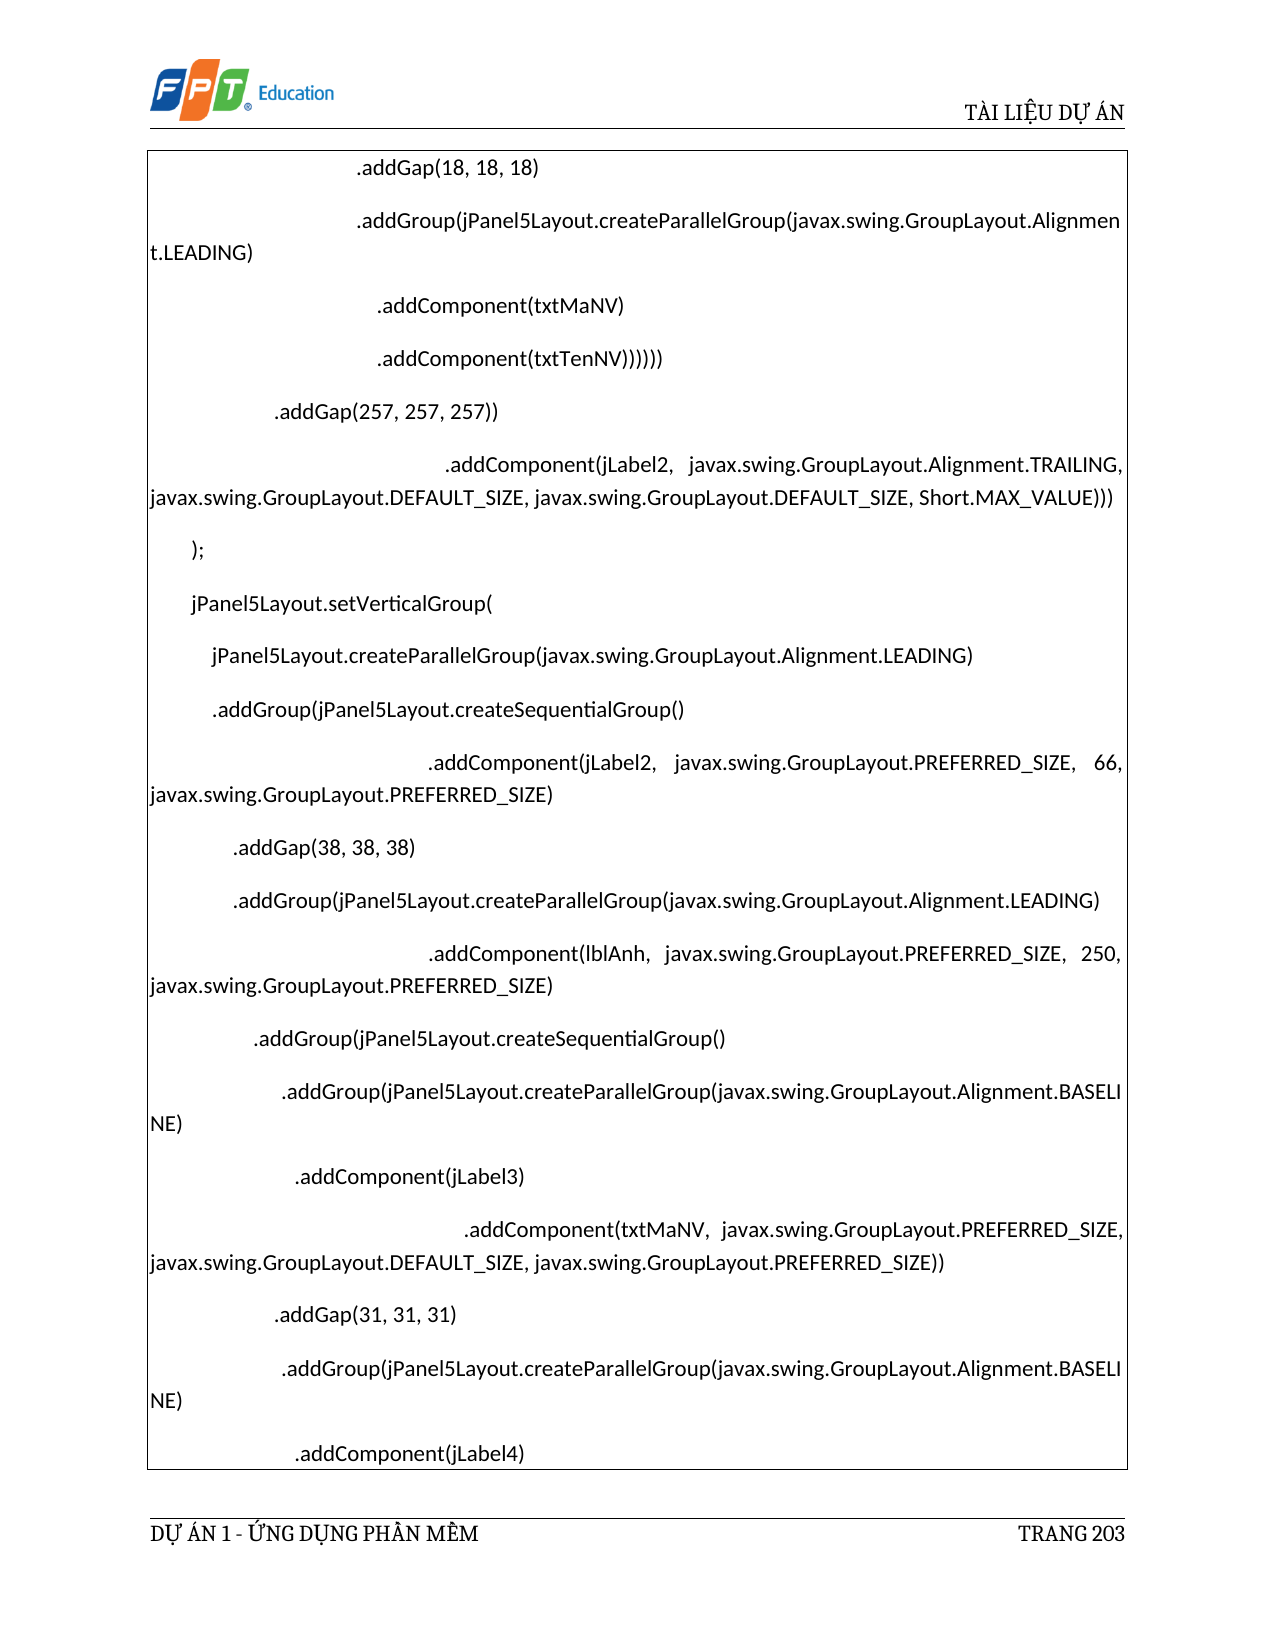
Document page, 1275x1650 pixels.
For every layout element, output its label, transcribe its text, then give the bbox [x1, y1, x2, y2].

text .addComponent(txtTenNV)))))) [148, 341, 1127, 372]
text ); [148, 532, 1127, 564]
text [148, 203, 1127, 266]
text jPanel5Layout.setVerticalGroup( [148, 586, 1127, 617]
text .addGroup(jPanel5Layout.createParallelGroup(javax.swing.GroupLayout.Alignment.BASELINE) [148, 1074, 1127, 1137]
text .addGap(38, 38, 38) [148, 830, 1127, 861]
picture [150, 59, 336, 121]
text .addComponent(jLabel4) [148, 1436, 1127, 1469]
text .addComponent(txtMaNV) [148, 288, 1127, 319]
text .addGap(257, 257, 257)) [148, 394, 1127, 425]
text .addComponent(lblAnh, javax.swing.GroupLayout.PREFERRED_SIZE, 250, javax.swing.GroupLayout.PREFERRED_SIZE) [148, 936, 1127, 999]
text jPanel5Layout.createParallelGroup(javax.swing.GroupLayout.Alignment.LEADING) [148, 638, 1127, 670]
text .addGroup(jPanel5Layout.createSequentialGroup() [148, 692, 1127, 723]
text .addGroup(jPanel5Layout.createSequentialGroup() [148, 1021, 1127, 1052]
text .addComponent(txtMaNV, javax.swing.GroupLayout.PREFERRED_SIZE, javax.swing.GroupLayout.DEFAULT_SIZE, javax.swing.GroupLayout.PREFERRED_SIZE)) [148, 1212, 1127, 1276]
text .addComponent(jLabel2, javax.swing.GroupLayout.PREFERRED_SIZE, 66, javax.swing.GroupLayout.PREFERRED_SIZE) [148, 744, 1127, 808]
text .addGap(18, 18, 18) [148, 151, 1127, 181]
text .addGroup(jPanel5Layout.createParallelGroup(javax.swing.GroupLayout.Alignment.BASELINE) [148, 1351, 1127, 1414]
text .addGroup(jPanel5Layout.createParallelGroup(javax.swing.GroupLayout.Alignment.LEADING) [148, 883, 1127, 914]
text .addComponent(jLabel3) [148, 1159, 1127, 1190]
text .addComponent(jLabel2, javax.swing.GroupLayout.Alignment.TRAILING, javax.swing.GroupLayout.DEFAULT_SIZE, javax.swing.GroupLayout.DEFAULT_SIZE, Short.MAX_VALUE))) [148, 447, 1127, 511]
text .addGap(31, 31, 31) [148, 1297, 1127, 1329]
